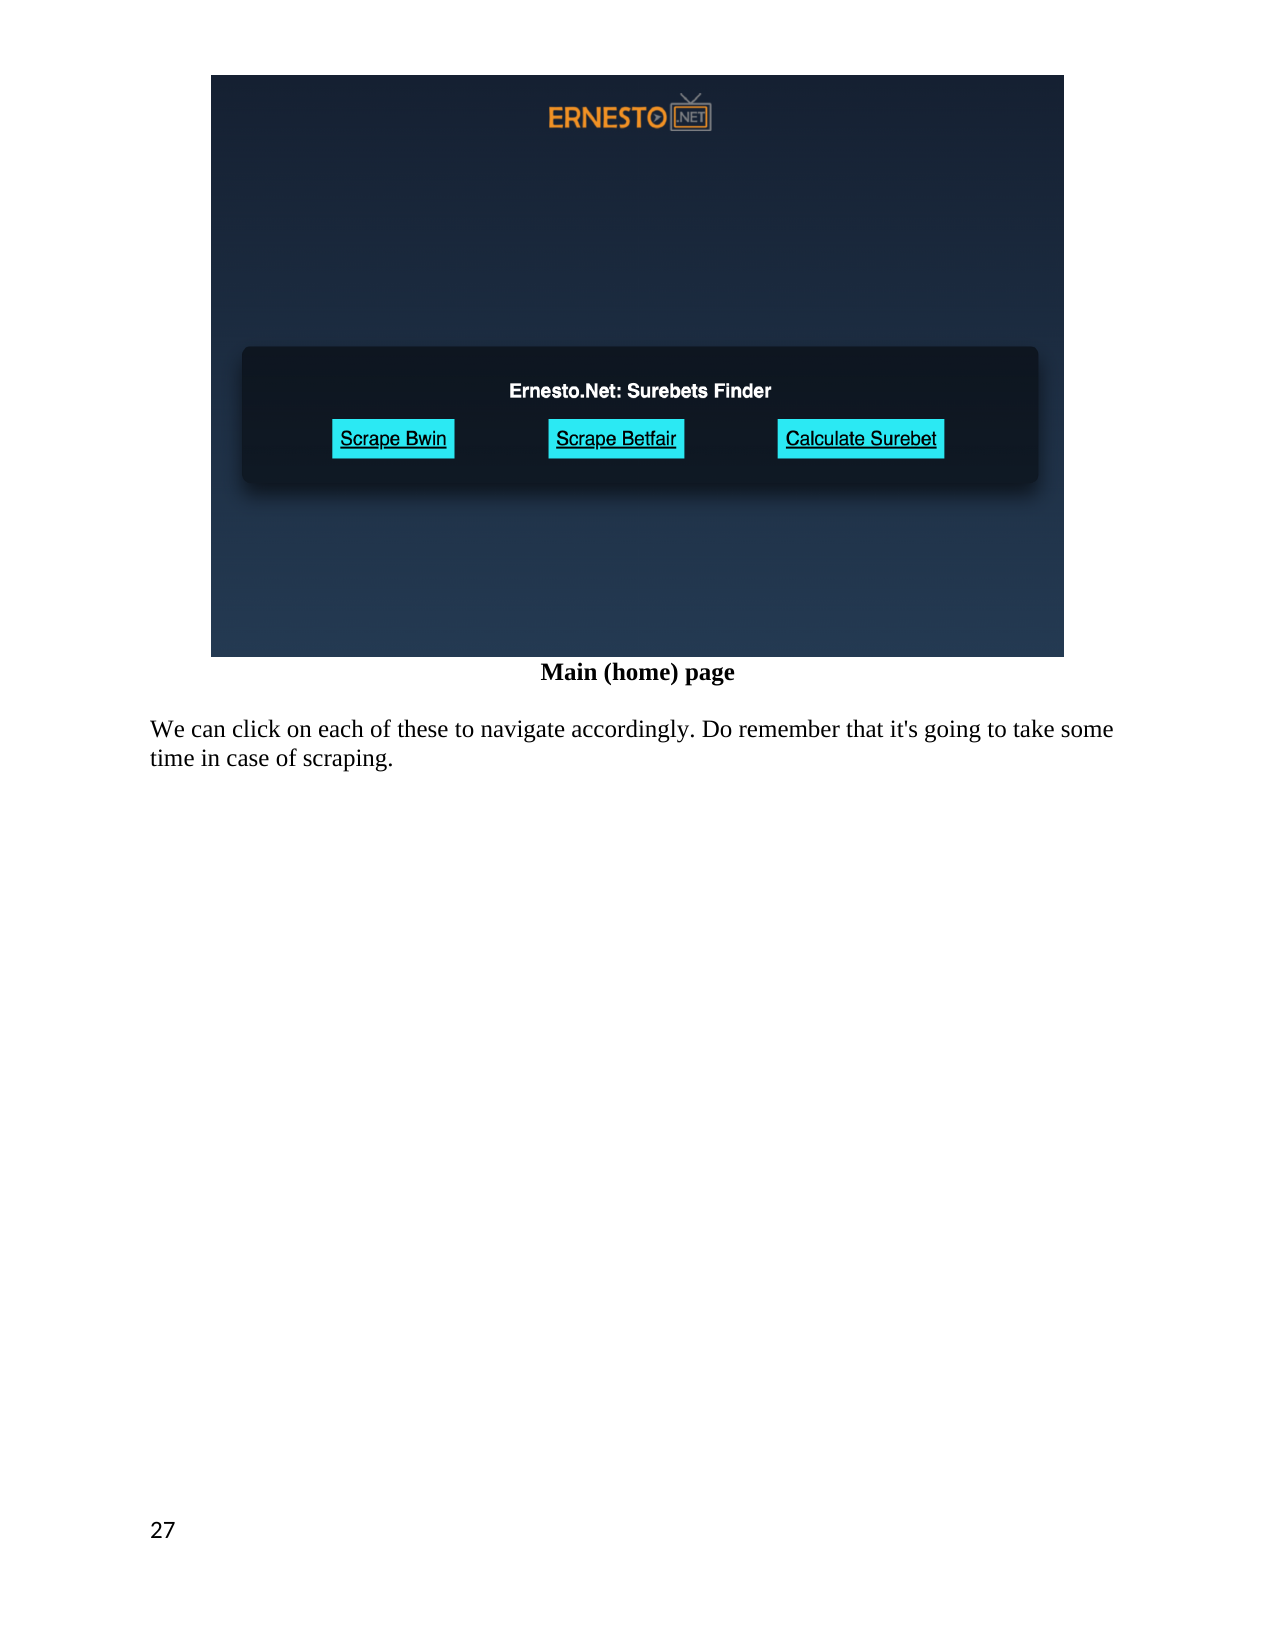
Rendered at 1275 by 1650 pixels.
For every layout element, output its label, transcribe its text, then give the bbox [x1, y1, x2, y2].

text Main (home) page [150, 657, 1125, 685]
text We can click on each of these to navigate accordingly. Do remember that it's going to take some time in case of scraping. [150, 714, 1125, 772]
picture [211, 75, 1064, 657]
